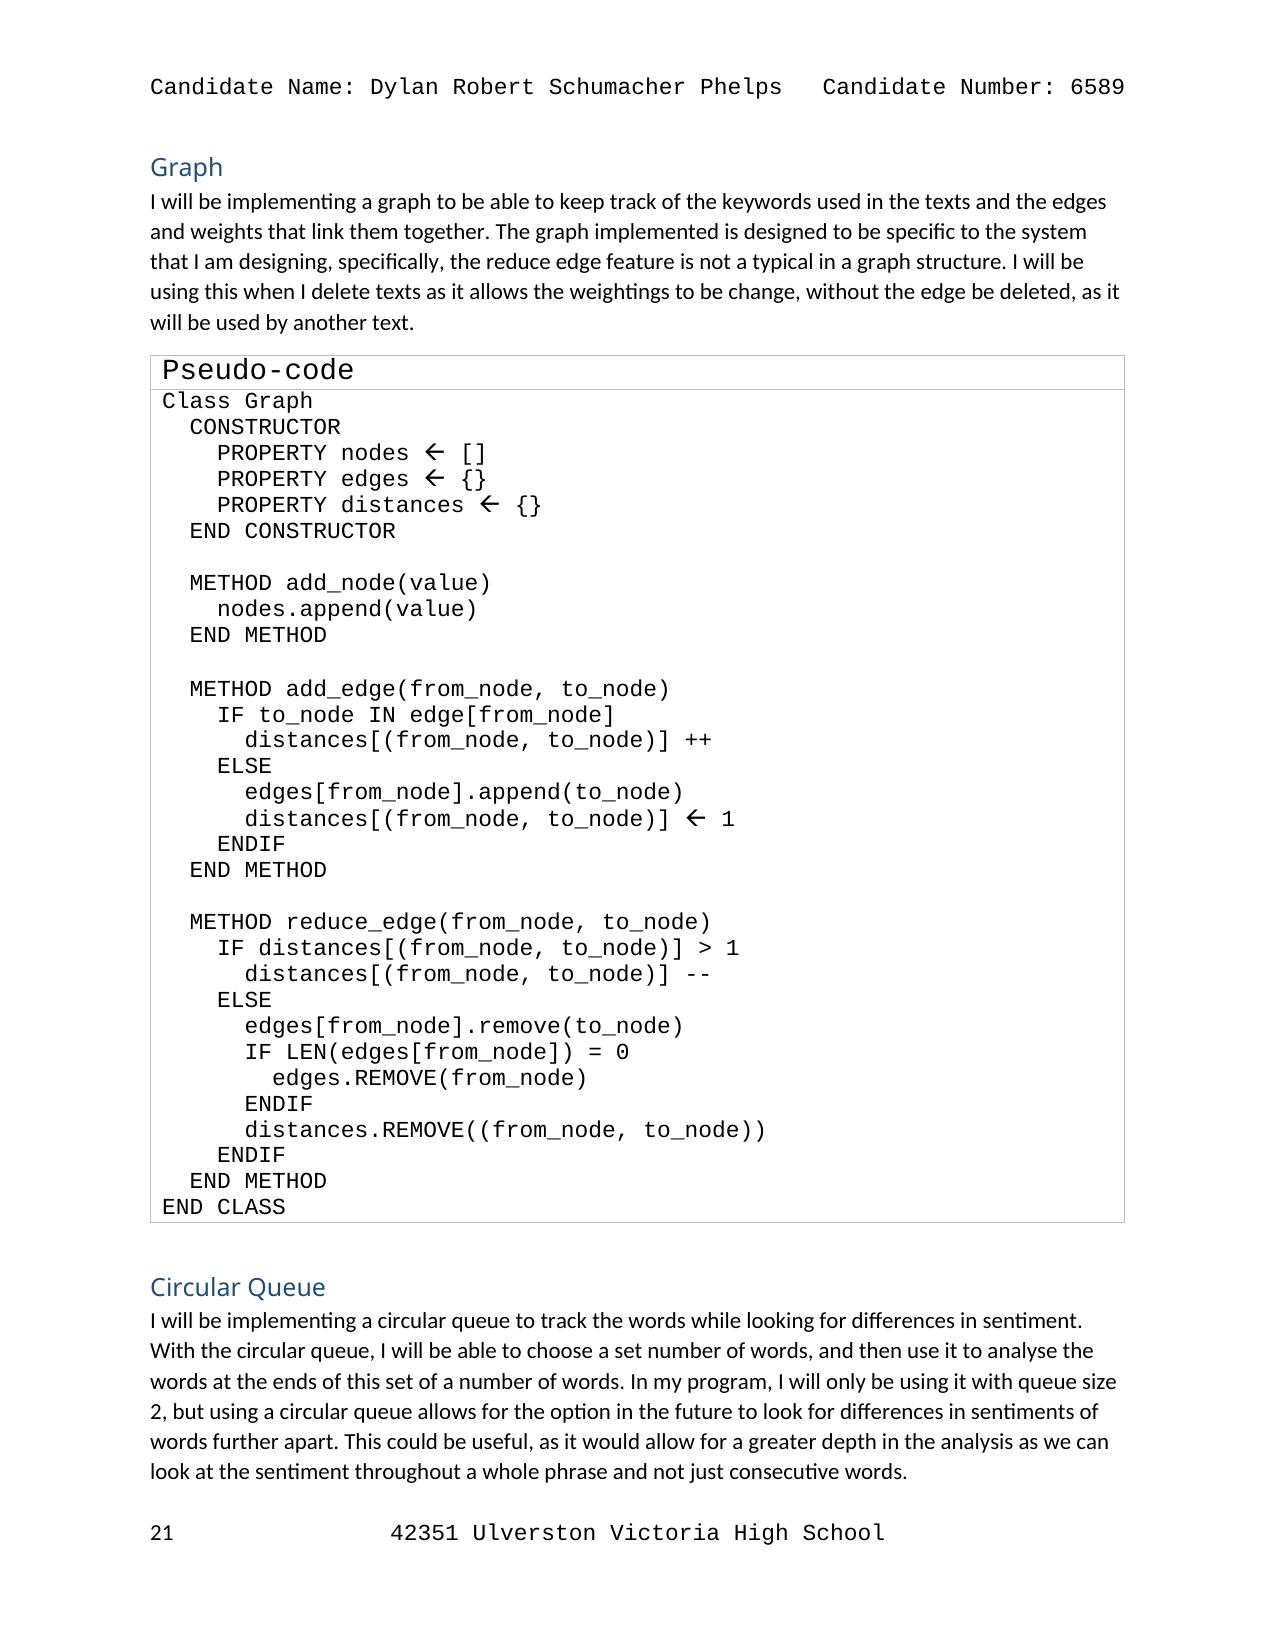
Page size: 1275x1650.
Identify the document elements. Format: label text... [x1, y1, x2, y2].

text I will be implementing a graph to be able to keep track of the keywords used in the texts and the edges and weights that link them together. The graph implemented is designed to be specific to the system that I am designing, specifically, the reduce edge feature is not a typical in a graph structure. I will be using this when I delete texts as it allows the weightings to be change, without the edge be deleted, as it will be used by another text. [150, 187, 1125, 336]
text I will be implementing a circular queue to track the words while looking for differences in sentiment. With the circular queue, I will be able to choose a set number of words, and then use it to analyse the words at the ends of this set of a number of words. In my program, I will only be using it with queue size 2, but using a circular queue allows for the option in the future to look for differences in sentiments of words further apart. This could be useful, as it would allow for a greater depth in the analysis as we can look at the sentiment throughout a whole phrase and not just consecutive words. [150, 1306, 1125, 1485]
table_cell Class Graph CONSTRUCTOR PROPERTY nodes [] PROPERTY edges {} PROPERTY distances {} END CONSTRUCTOR METHOD add_node(value) nodes.append(value) END METHOD METHOD add_edge(from_node, to_node) IF to_node IN edge[from_node] distances[(from_node, to_node)] ++ ELSE edges[from_node].append(to_node) distances[(from_node, to_node)] 1 ENDIF END METHOD METHOD reduce_edge(from_node, to_node) IF distances[(from_node, to_node)] > 1 distances[(from_node, to_node)] -- ELSE edges[from_node].remove(to_node) IF LEN(edges[from_node]) = 0 edges.REMOVE(from_node) ENDIF distances.REMOVE((from_node, to_node)) ENDIF END METHOD END CLASS [151, 390, 1124, 1222]
subtitle Circular Queue [150, 1269, 1125, 1304]
subtitle Graph [150, 150, 1125, 184]
table_header Pseudo-code [151, 356, 1124, 388]
